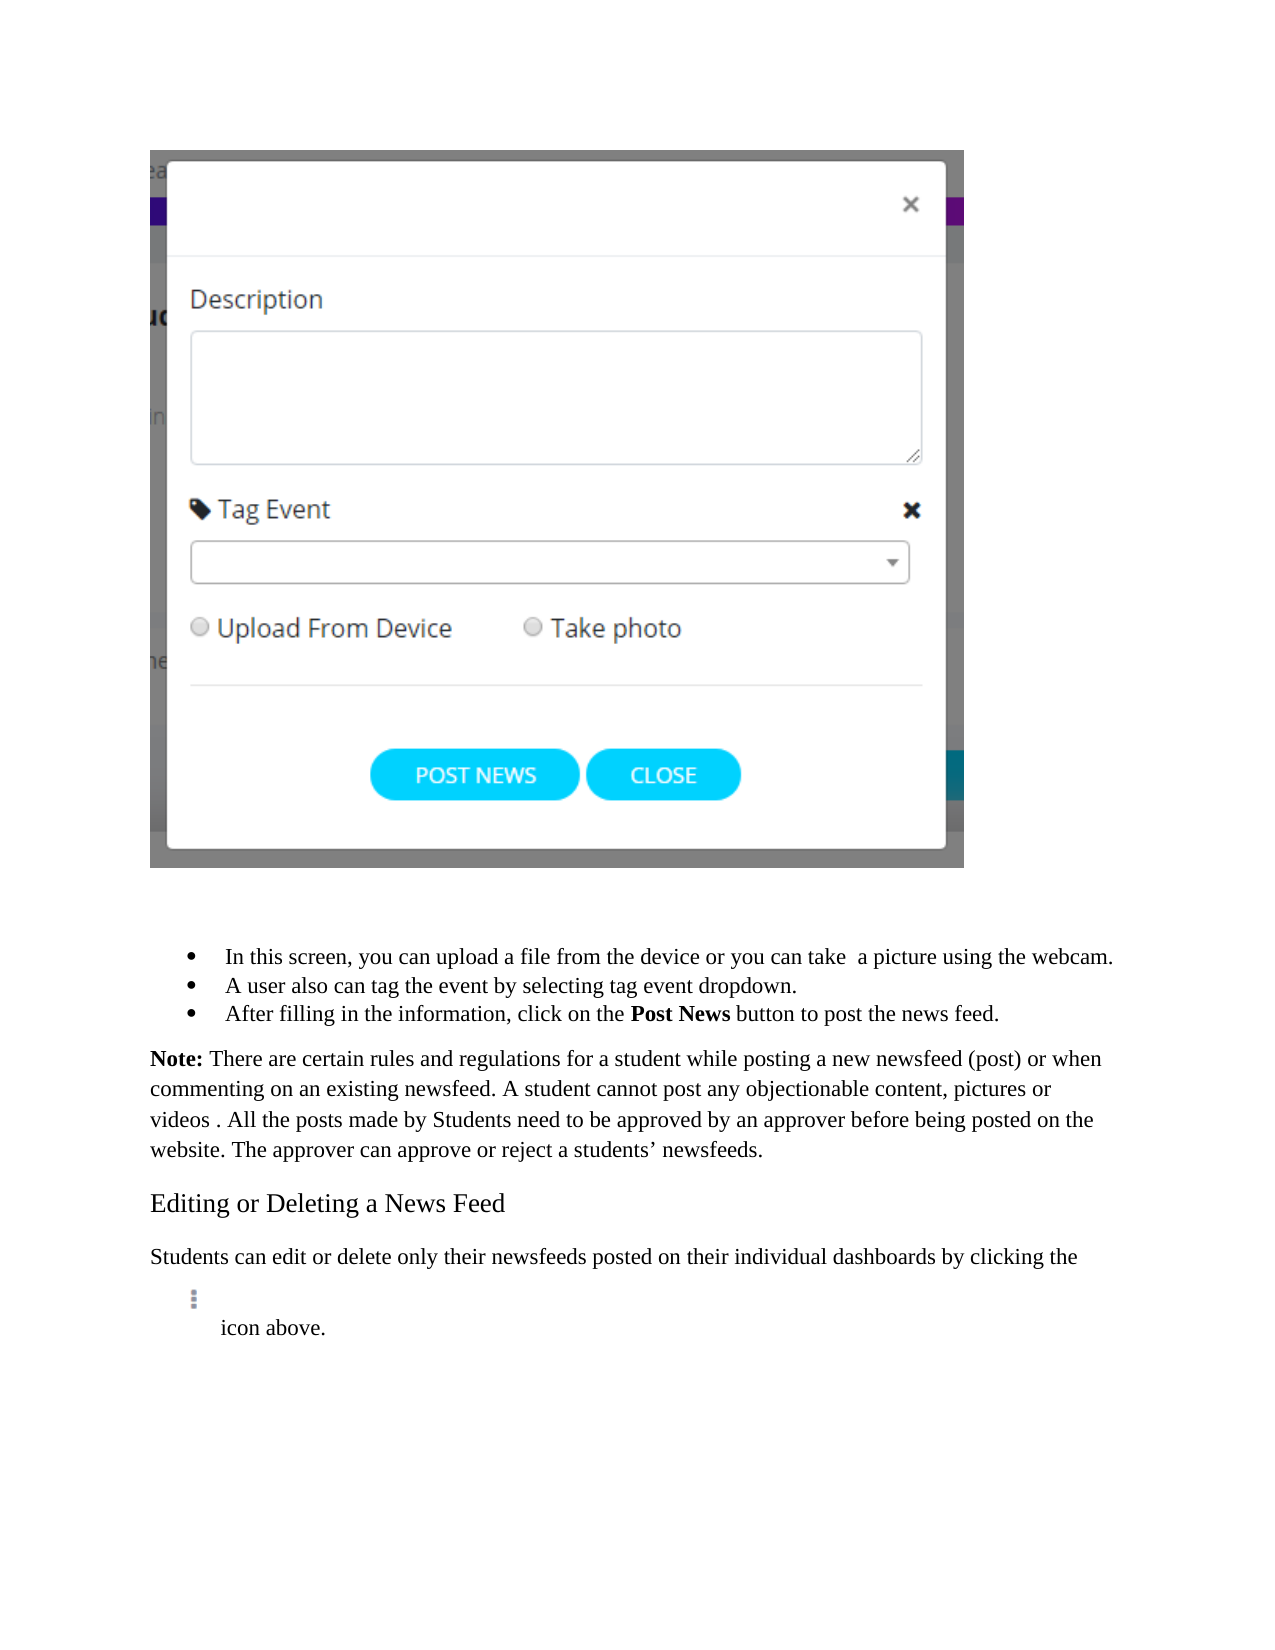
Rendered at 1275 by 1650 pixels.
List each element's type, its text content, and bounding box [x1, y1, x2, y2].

picture [150, 1273, 221, 1335]
list In this screen, you can upload a file from the device or you can take a picture using the webcam. [187, 943, 1125, 969]
list After filling in the information, click on the Post News button to post the news feed. [187, 1000, 1125, 1026]
text Students can edit or delete only their newsfeeds posted on their individual dashboards by clicking the icon above. [150, 1243, 1125, 1340]
text Note: There are certain rules and regulations for a student while posting a new newsfeed (post) or when commenting on an existing newsfeed. A student cannot post any objectionable content, pictures or videos . All the posts made by Students need to be approved by an approver before being posted on the website. The approver can approve or reject a students’ newsfeeds. [150, 1045, 1125, 1162]
list A user also can tag the event by selecting tag event dropdown. [187, 972, 1125, 998]
text Editing or Deleting a News Feed [150, 1187, 1125, 1218]
picture [150, 150, 964, 868]
